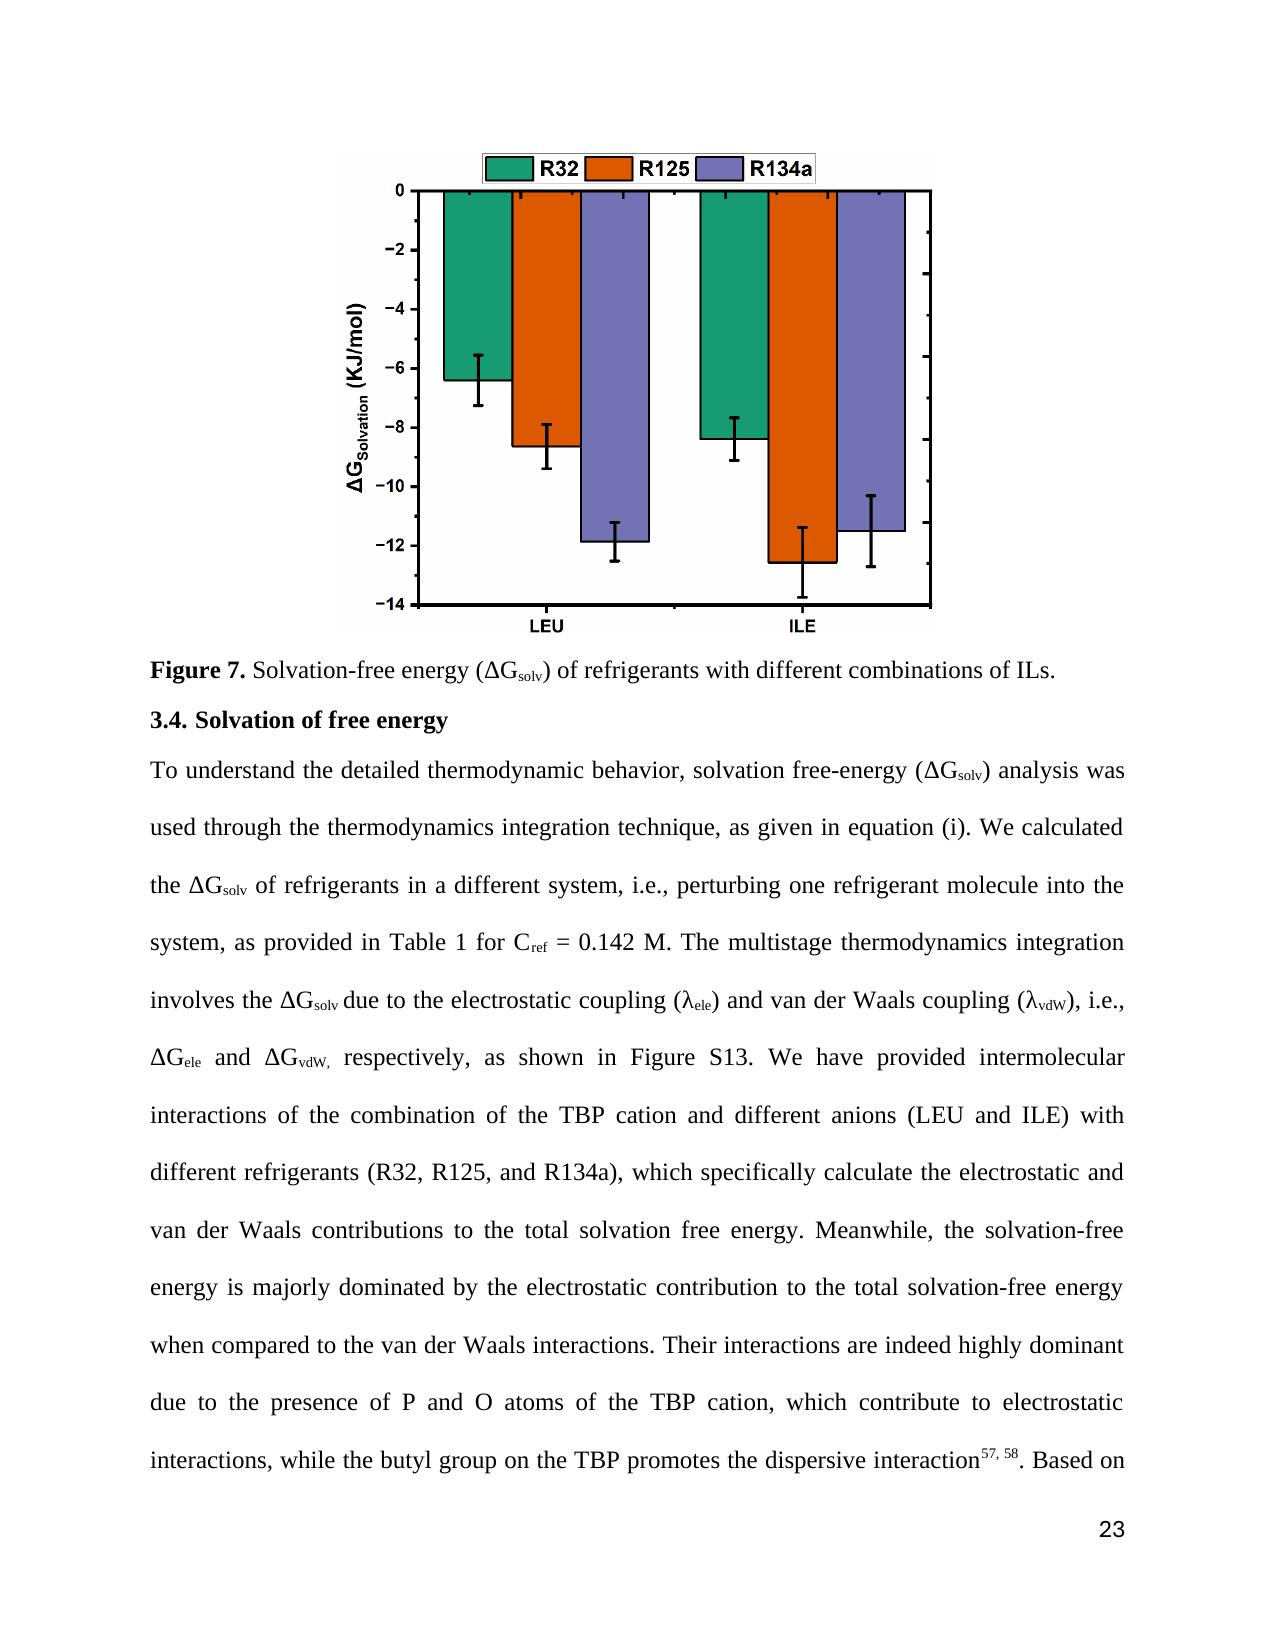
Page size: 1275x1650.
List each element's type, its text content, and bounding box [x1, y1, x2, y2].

list Solvation of free energy [150, 705, 1125, 734]
picture [338, 150, 937, 635]
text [150, 755, 1125, 1473]
text Figure 7. Solvation-free energy (ΔGsolv) of refrigerants with different combinations of ILs. [150, 655, 1125, 684]
